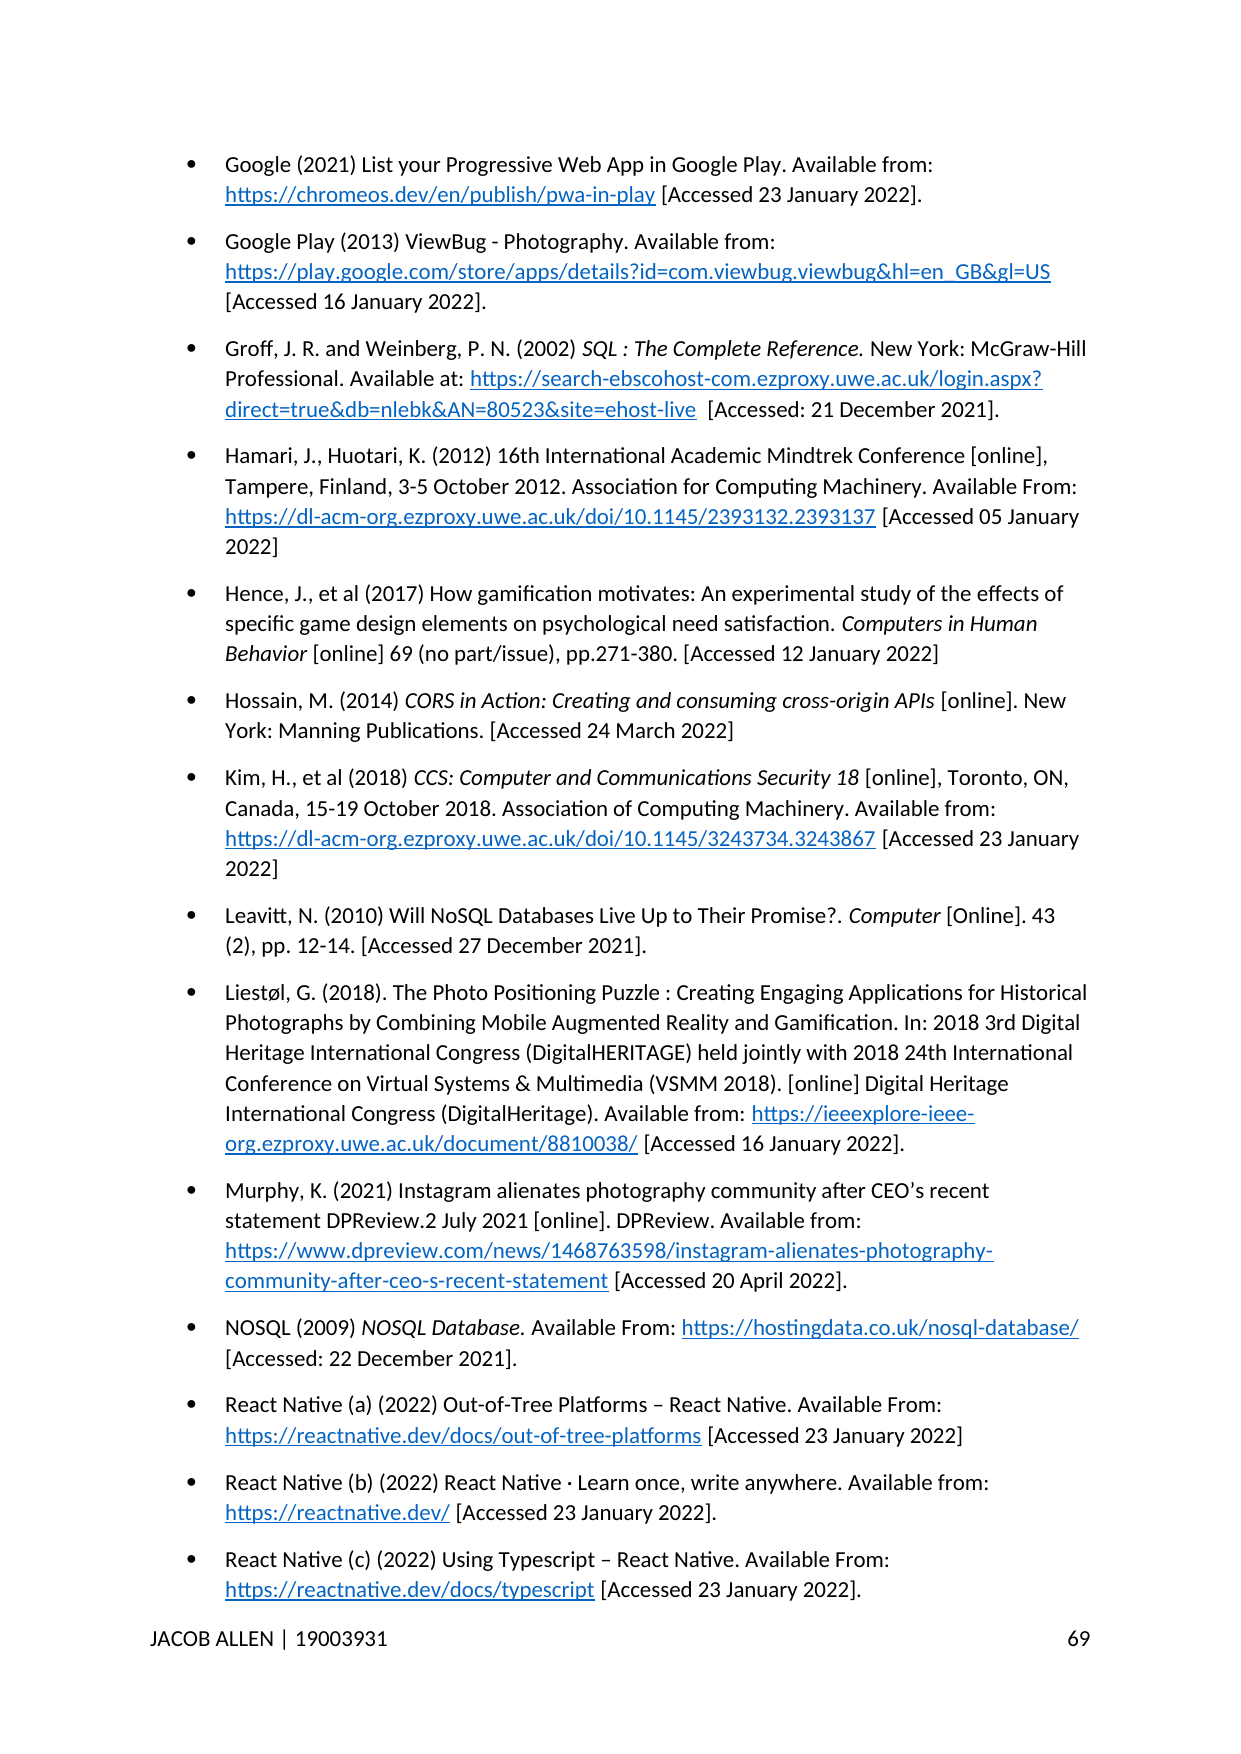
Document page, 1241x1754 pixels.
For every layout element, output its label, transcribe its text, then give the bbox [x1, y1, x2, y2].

list Hossain, M. (2014) CORS in Action: Creating and consuming cross-origin APIs [online]. New York: Manning Publications. [Accessed 24 March 2022] [187, 686, 1090, 745]
list React Native (c) (2022) Using Typescript – React Native. Available From: https://reactnative.dev/docs/typescript [Accessed 23 January 2022]. [187, 1545, 1090, 1603]
list Liestøl, G. (2018). The Photo Positioning Puzzle : Creating Engaging Applications for Historical Photographs by Combining Mobile Augmented Reality and Gamification. In: 2018 3rd Digital Heritage International Congress (DigitalHERITAGE) held jointly with 2018 24th International Conference on Virtual Systems & Multimedia (VSMM 2018). [online] Digital Heritage International Congress (DigitalHeritage). Available from: https://ieeexplore-ieee-org.ezproxy.uwe.ac.uk/document/8810038/ [Accessed 16 January 2022]. [187, 978, 1090, 1157]
list Hamari, J., Huotari, K. (2012) 16th International Academic Mindtrek Conference [online], Tampere, Finland, 3-5 October 2012. Association for Computing Machinery. Available From: https://dl-acm-org.ezproxy.uwe.ac.uk/doi/10.1145/2393132.2393137 [Accessed 05 January 2022] [187, 442, 1090, 560]
list Hence, J., et al (2017) How gamification motivates: An experimental study of the effects of specific game design elements on psychological need satisfaction. Computers in Human Behavior [online] 69 (no part/issue), pp.271-380. [Accessed 12 January 2022] [187, 579, 1090, 668]
list React Native (b) (2022) React Native · Learn once, write anywhere. Available from: https://reactnative.dev/ [Accessed 23 January 2022]. [187, 1468, 1090, 1526]
list Google Play (2013) ViewBug - Photography. Available from: https://play.google.com/store/apps/details?id=com.viewbug.viewbug&hl=en_GB&gl=US [Accessed 16 January 2022]. [187, 227, 1090, 316]
list NOSQL (2009) NOSQL Database. Available From: https://hostingdata.co.uk/nosql-database/ [Accessed: 22 December 2021]. [187, 1313, 1090, 1372]
list Murphy, K. (2021) Instagram alienates photography community after CEO’s recent statement DPReview.2 July 2021 [online]. DPReview. Available from: https://www.dpreview.com/news/1468763598/instagram-alienates-photography-community-after-ceo-s-recent-statement [Accessed 20 April 2022]. [187, 1176, 1090, 1295]
list Kim, H., et al (2018) CCS: Computer and Communications Security 18 [online], Toronto, ON, Canada, 15-19 October 2018. Association of Computing Machinery. Available from: https://dl-acm-org.ezproxy.uwe.ac.uk/doi/10.1145/3243734.3243867 [Accessed 23 January 2022] [187, 763, 1090, 882]
list ‌React Native (a) (2022) Out-of-Tree Platforms – React Native. Available From: https://reactnative.dev/docs/out-of-tree-platforms [Accessed 23 January 2022] [187, 1391, 1090, 1449]
list Google (2021) List your Progressive Web App in Google Play. Available from: https://chromeos.dev/en/publish/pwa-in-play [Accessed 23 January 2022]. [187, 150, 1090, 208]
list Groff, J. R. and Weinberg, P. N. (2002) SQL : The Complete Reference. New York: McGraw-Hill Professional. Available at: https://search-ebscohost-com.ezproxy.uwe.ac.uk/login.aspx?direct=true&db=nlebk&AN=80523&site=ehost-live [Accessed: 21 December 2021]. [187, 334, 1090, 423]
list Leavitt, N. (2010) Will NoSQL Databases Live Up to Their Promise?. Computer [Online]. 43 (2), pp. 12-14. [Accessed 27 December 2021]. [187, 901, 1090, 959]
